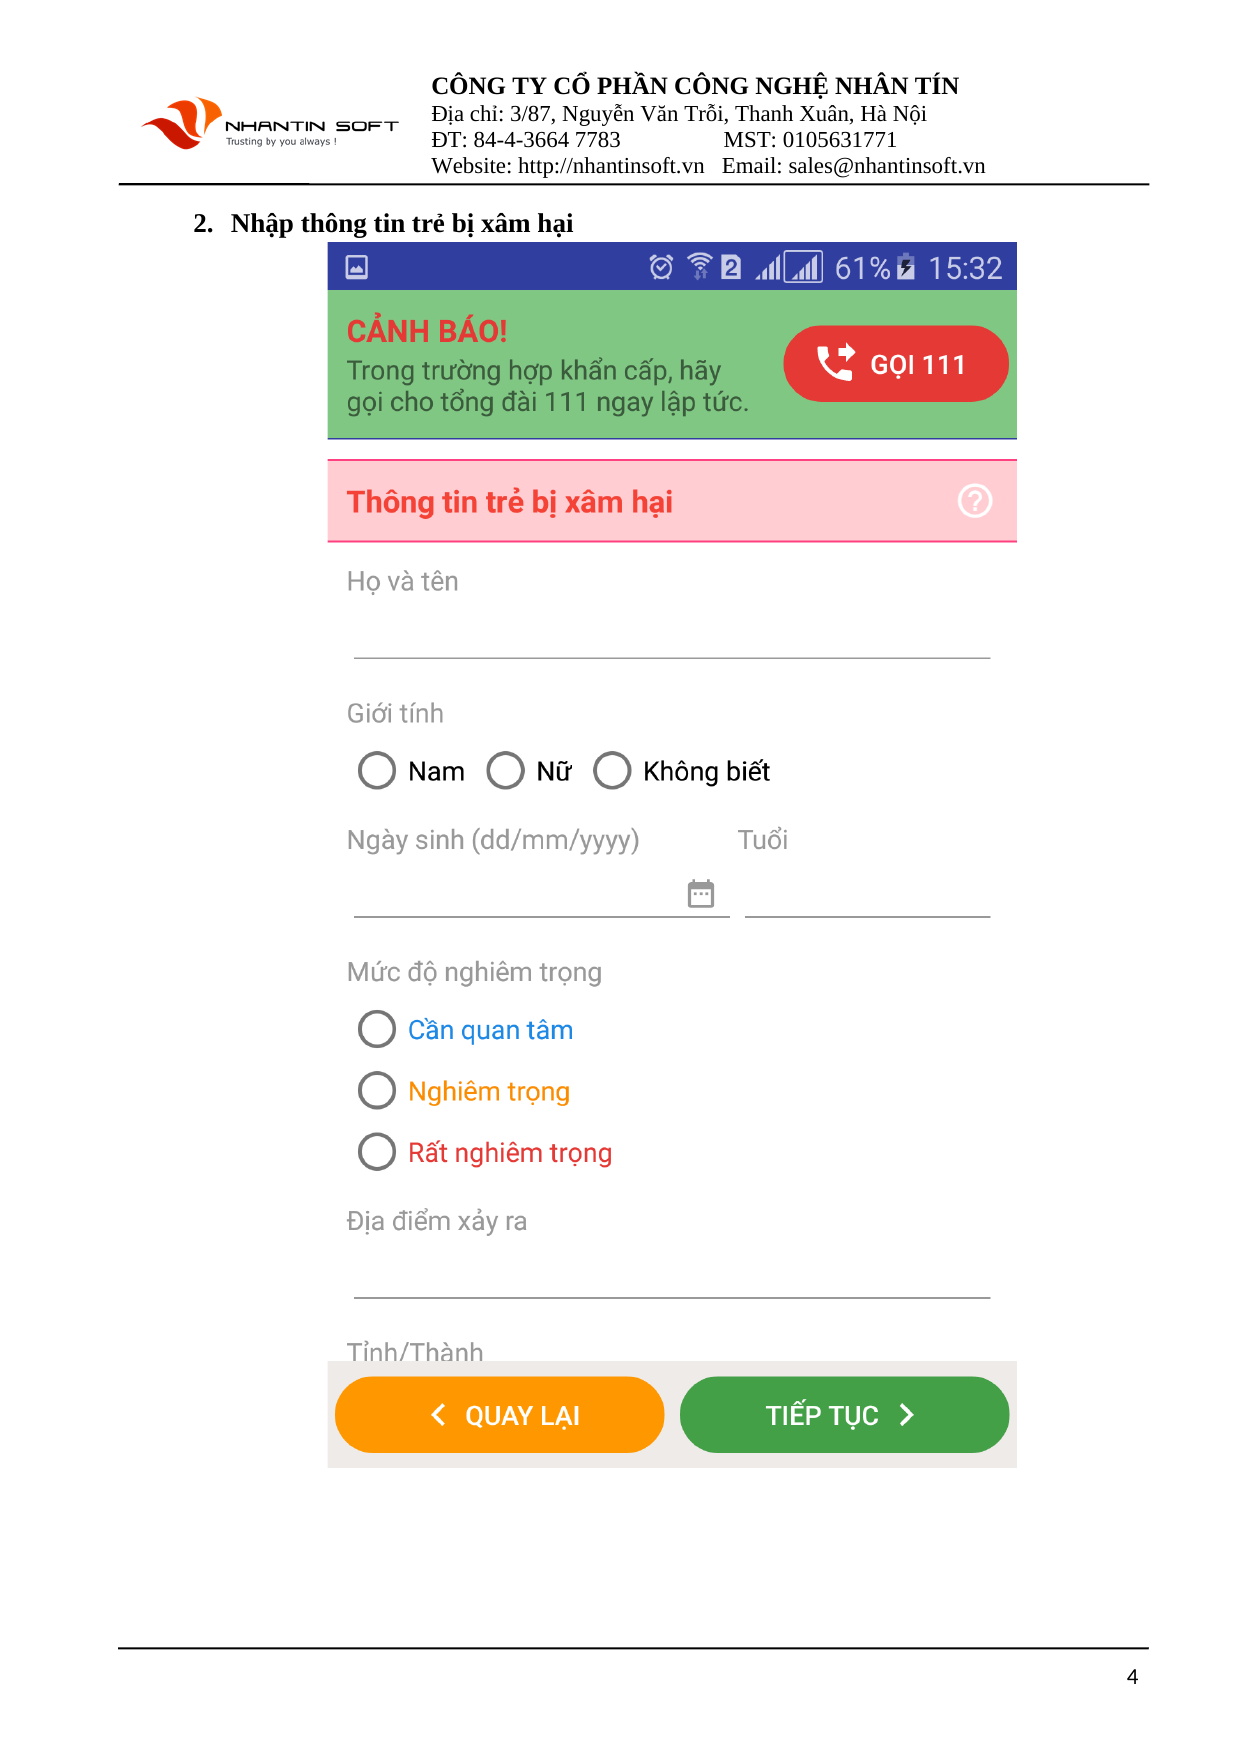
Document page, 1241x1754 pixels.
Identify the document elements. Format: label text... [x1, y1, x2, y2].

subtitle Nhập thông tin trẻ bị xâm hại [193, 207, 1152, 238]
picture [327, 242, 1017, 1468]
picture [129, 70, 409, 176]
